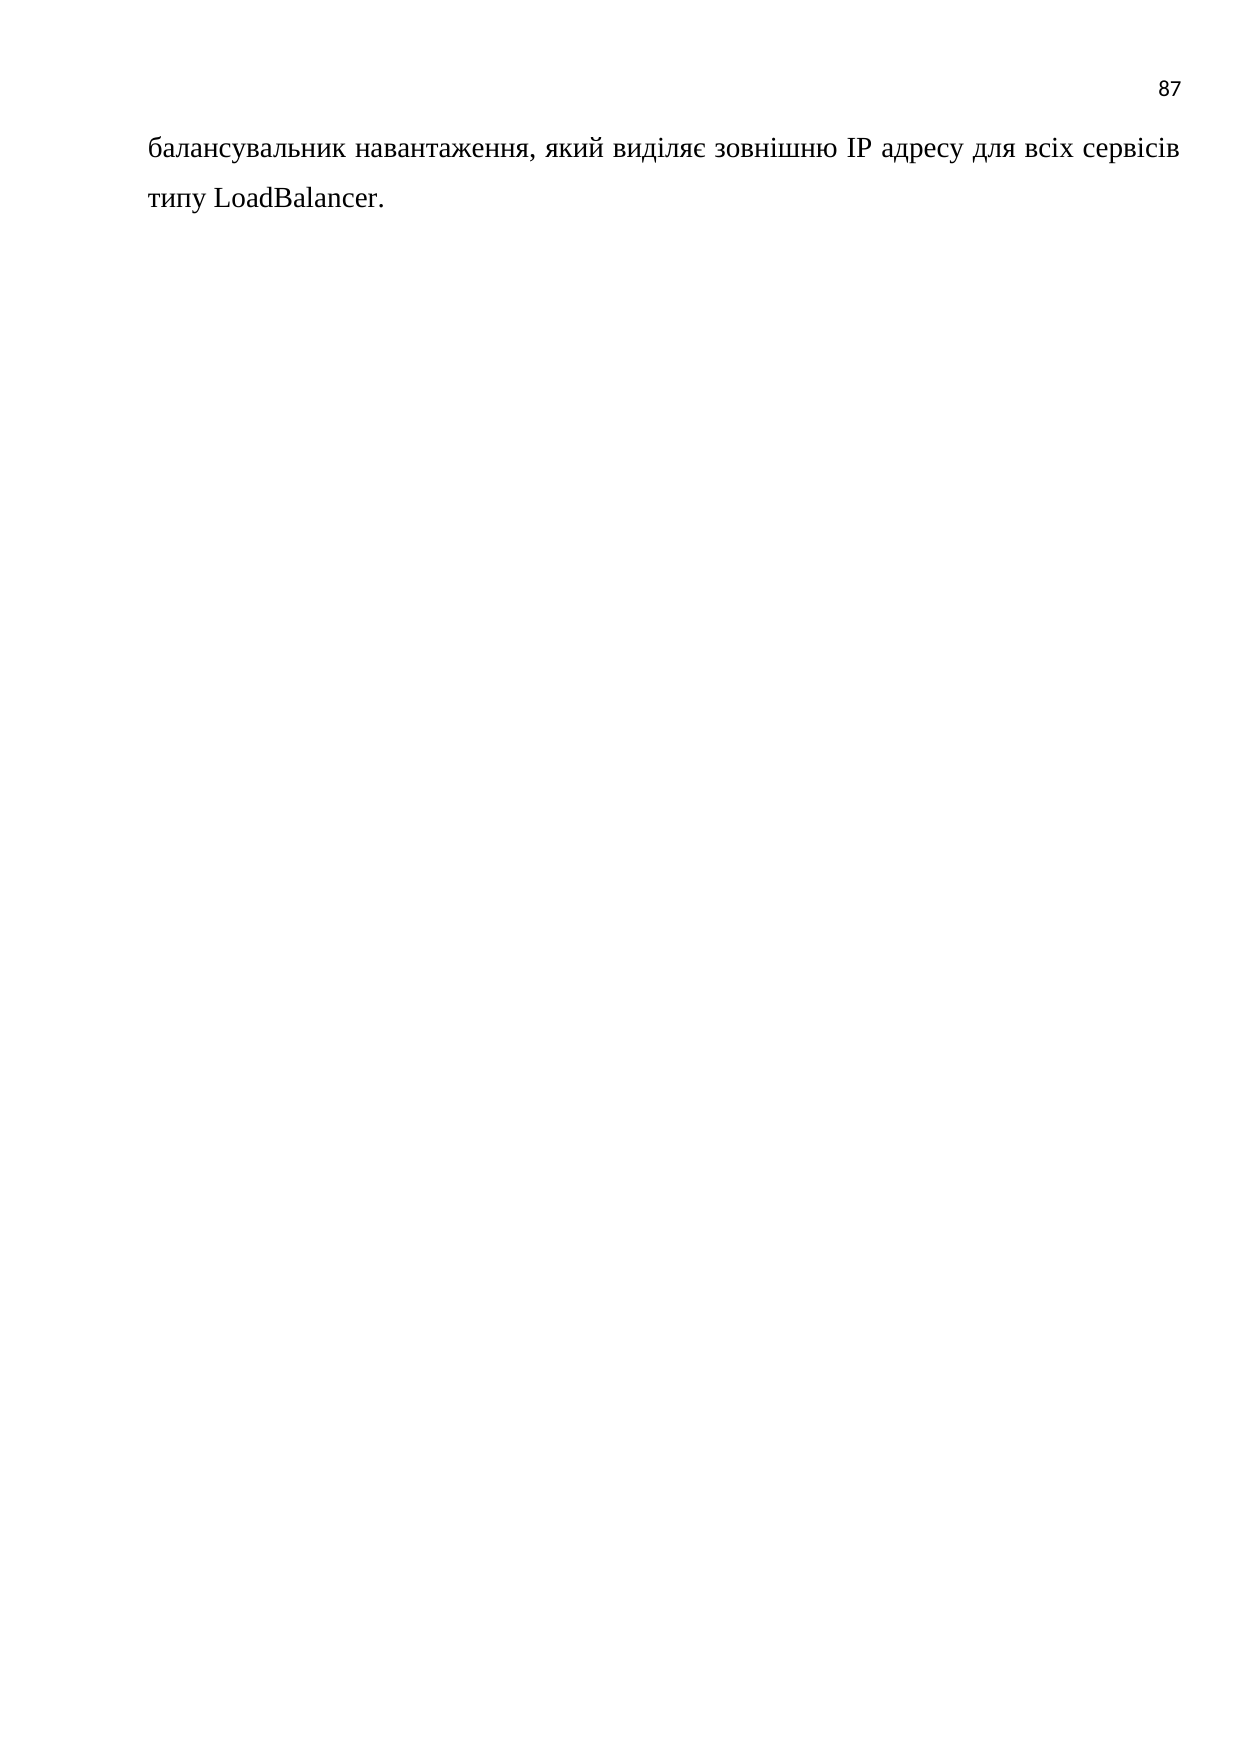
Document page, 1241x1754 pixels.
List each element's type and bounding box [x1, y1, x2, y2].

text [148, 130, 1181, 214]
